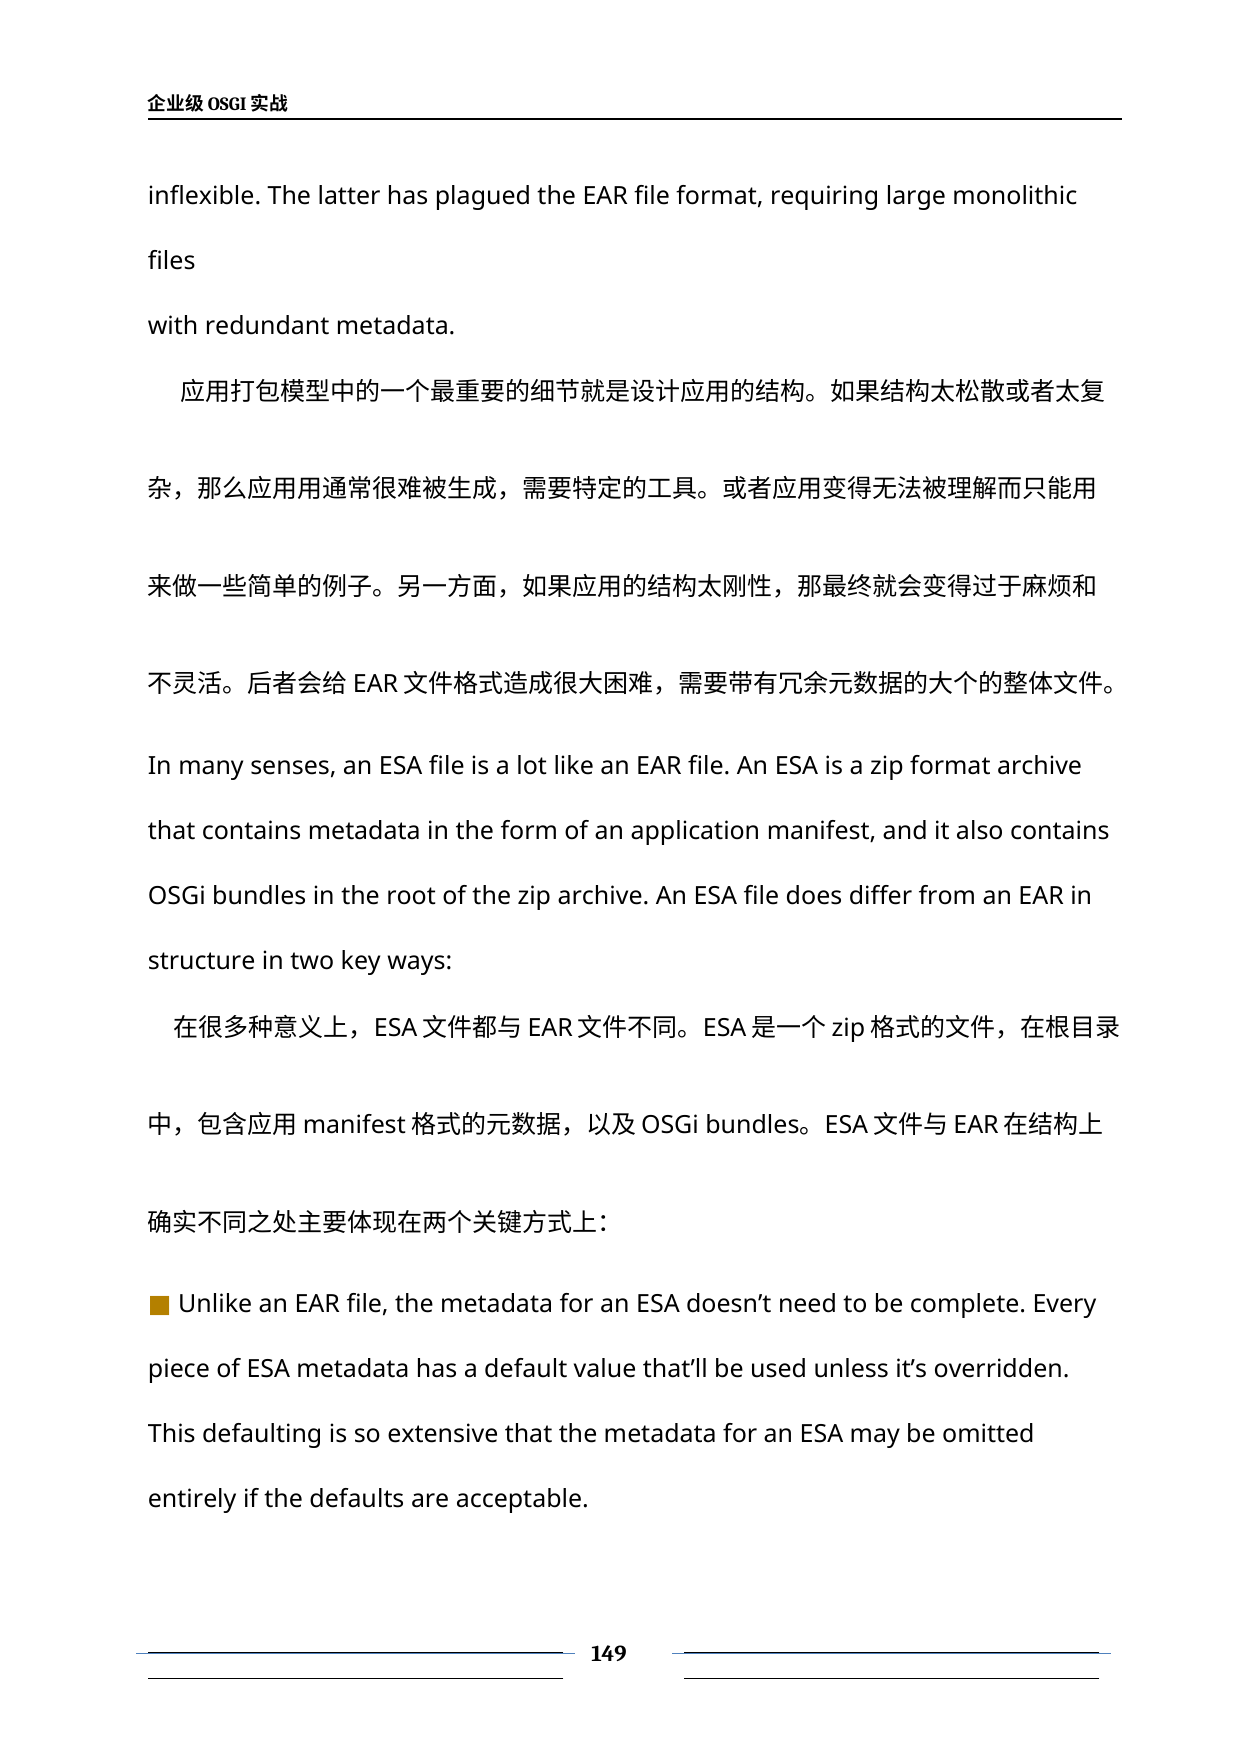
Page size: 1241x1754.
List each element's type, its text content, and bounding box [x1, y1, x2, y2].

text 在很多种意义上，ESA文件都与EAR文件不同。ESA是一个zip格式的文件，在根目录中，包含应用manifest格式的元数据，以及OSGi bundles。ESA文件与EAR在结构上确实不同之处主要体现在两个关键方式上： [148, 993, 1122, 1253]
text 应用打包模型中的一个最重要的细节就是设计应用的结构。如果结构太松散或者太复杂，那么应用用通常很难被生成，需要特定的工具。或者应用变得无法被理解而只能用来做一些简单的例子。另一方面，如果应用的结构太刚性，那最终就会变得过于麻烦和不灵活。后者会给EAR文件格式造成很大困难，需要带有冗余元数据的大个的整体文件。 [148, 357, 1122, 714]
text entirely if the defaults are acceptable. [148, 1466, 1122, 1531]
text that contains metadata in the form of an application manifest, and it also contains [148, 798, 1122, 863]
text piece of ESA metadata has a default value that’ll be used unless it’s overridden. [148, 1336, 1122, 1401]
text structure in two key ways: [148, 928, 1122, 993]
text with redundant metadata. [148, 292, 1122, 357]
text This defaulting is so extensive that the metadata for an ESA may be omitted [148, 1401, 1122, 1466]
text ■ Unlike an EAR file, the metadata for an ESA doesn’t need to be complete. Every [148, 1271, 1122, 1336]
text In many senses, an ESA file is a lot like an EAR file. An ESA is a zip format archive [148, 733, 1122, 798]
text OSGi bundles in the root of the zip archive. An ESA file does differ from an EAR in [148, 863, 1122, 928]
text inflexible. The latter has plagued the EAR file format, requiring large monolithic files [148, 162, 1122, 292]
